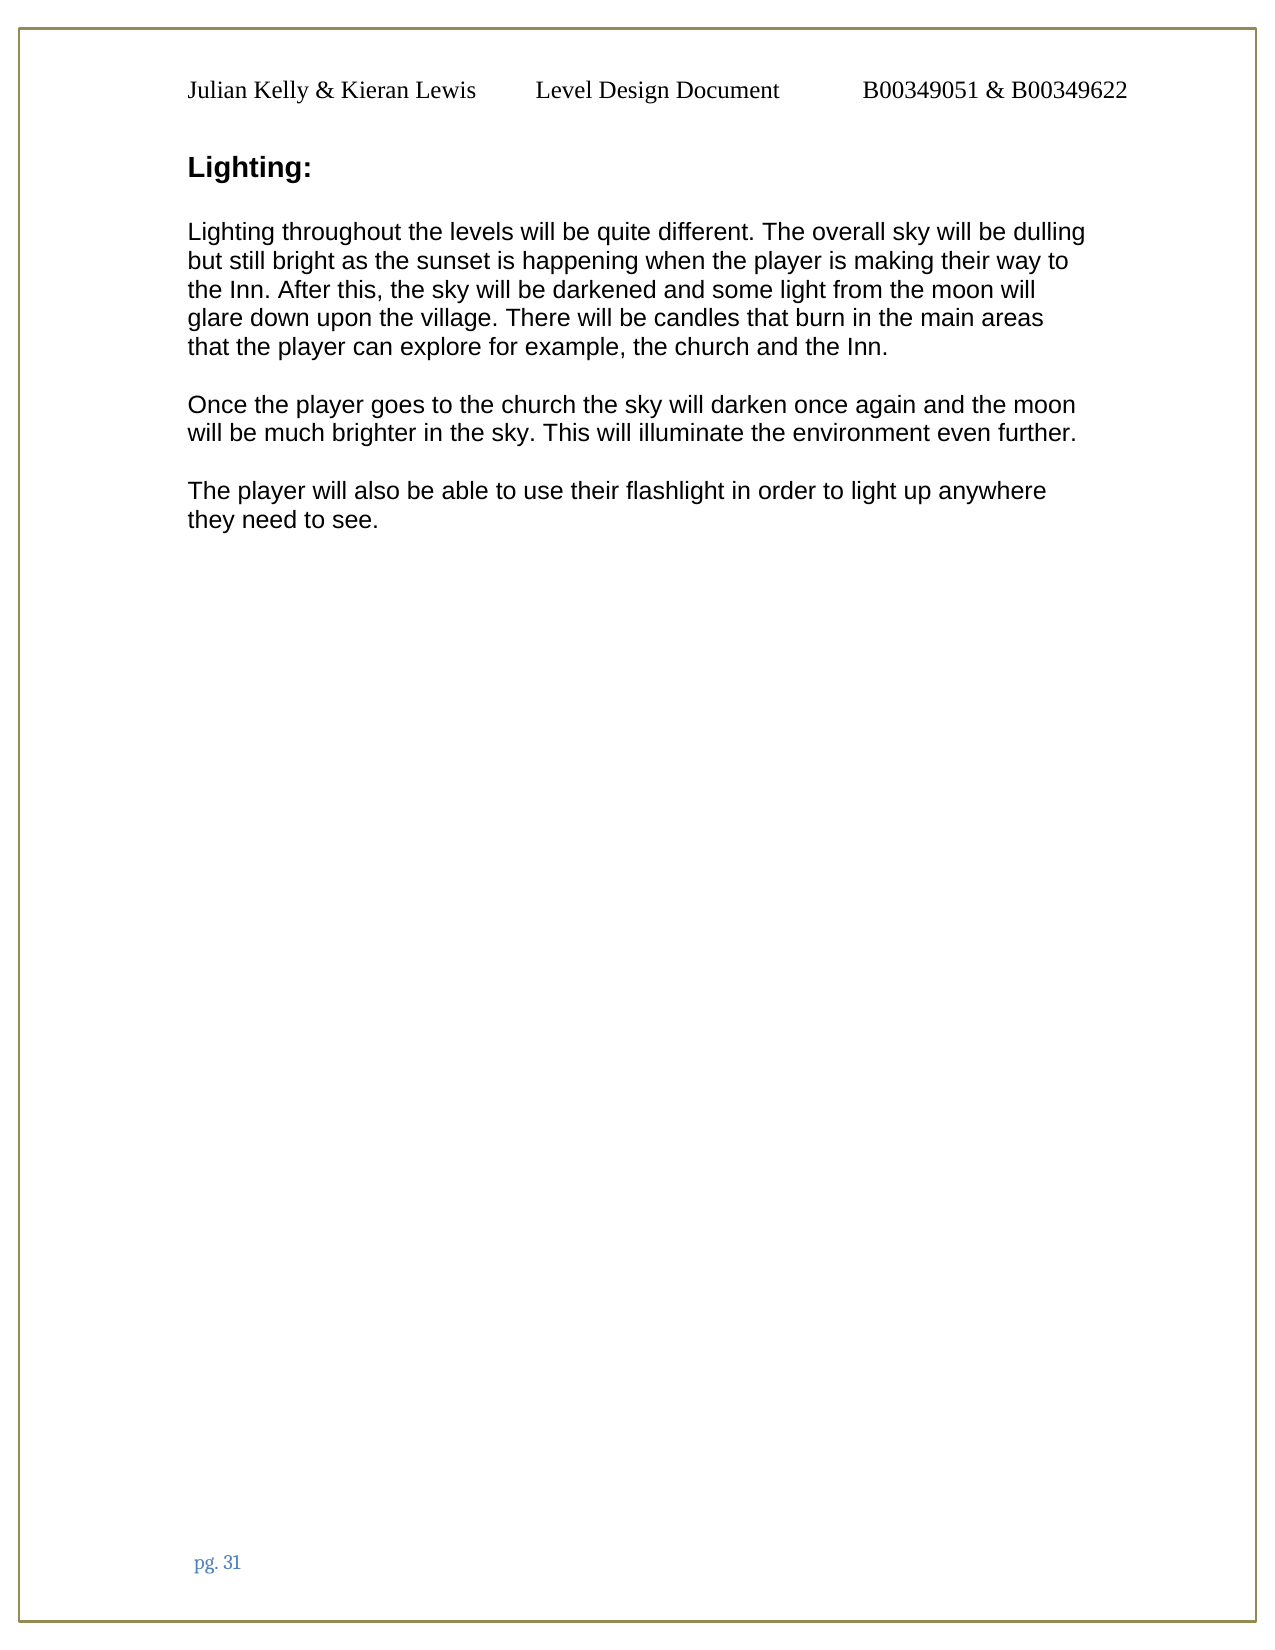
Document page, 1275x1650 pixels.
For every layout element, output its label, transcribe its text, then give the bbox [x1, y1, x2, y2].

text Once the player goes to the church the sky will darken once again and the moon will be much brighter in the sky. This will illuminate the environment even further. [187, 389, 1087, 447]
text Lighting: [187, 150, 1087, 183]
text The player will also be able to use their flashlight in order to light up anywhere they need to see. [187, 476, 1087, 533]
text Lighting throughout the levels will be quite different. The overall sky will be dulling but still bright as the sunset is happening when the player is making their way to the Inn. After this, the sky will be darkened and some light from the moon will glare down upon the village. There will be candles that burn in the main areas that the player can explore for example, the church and the Inn. [187, 217, 1087, 361]
